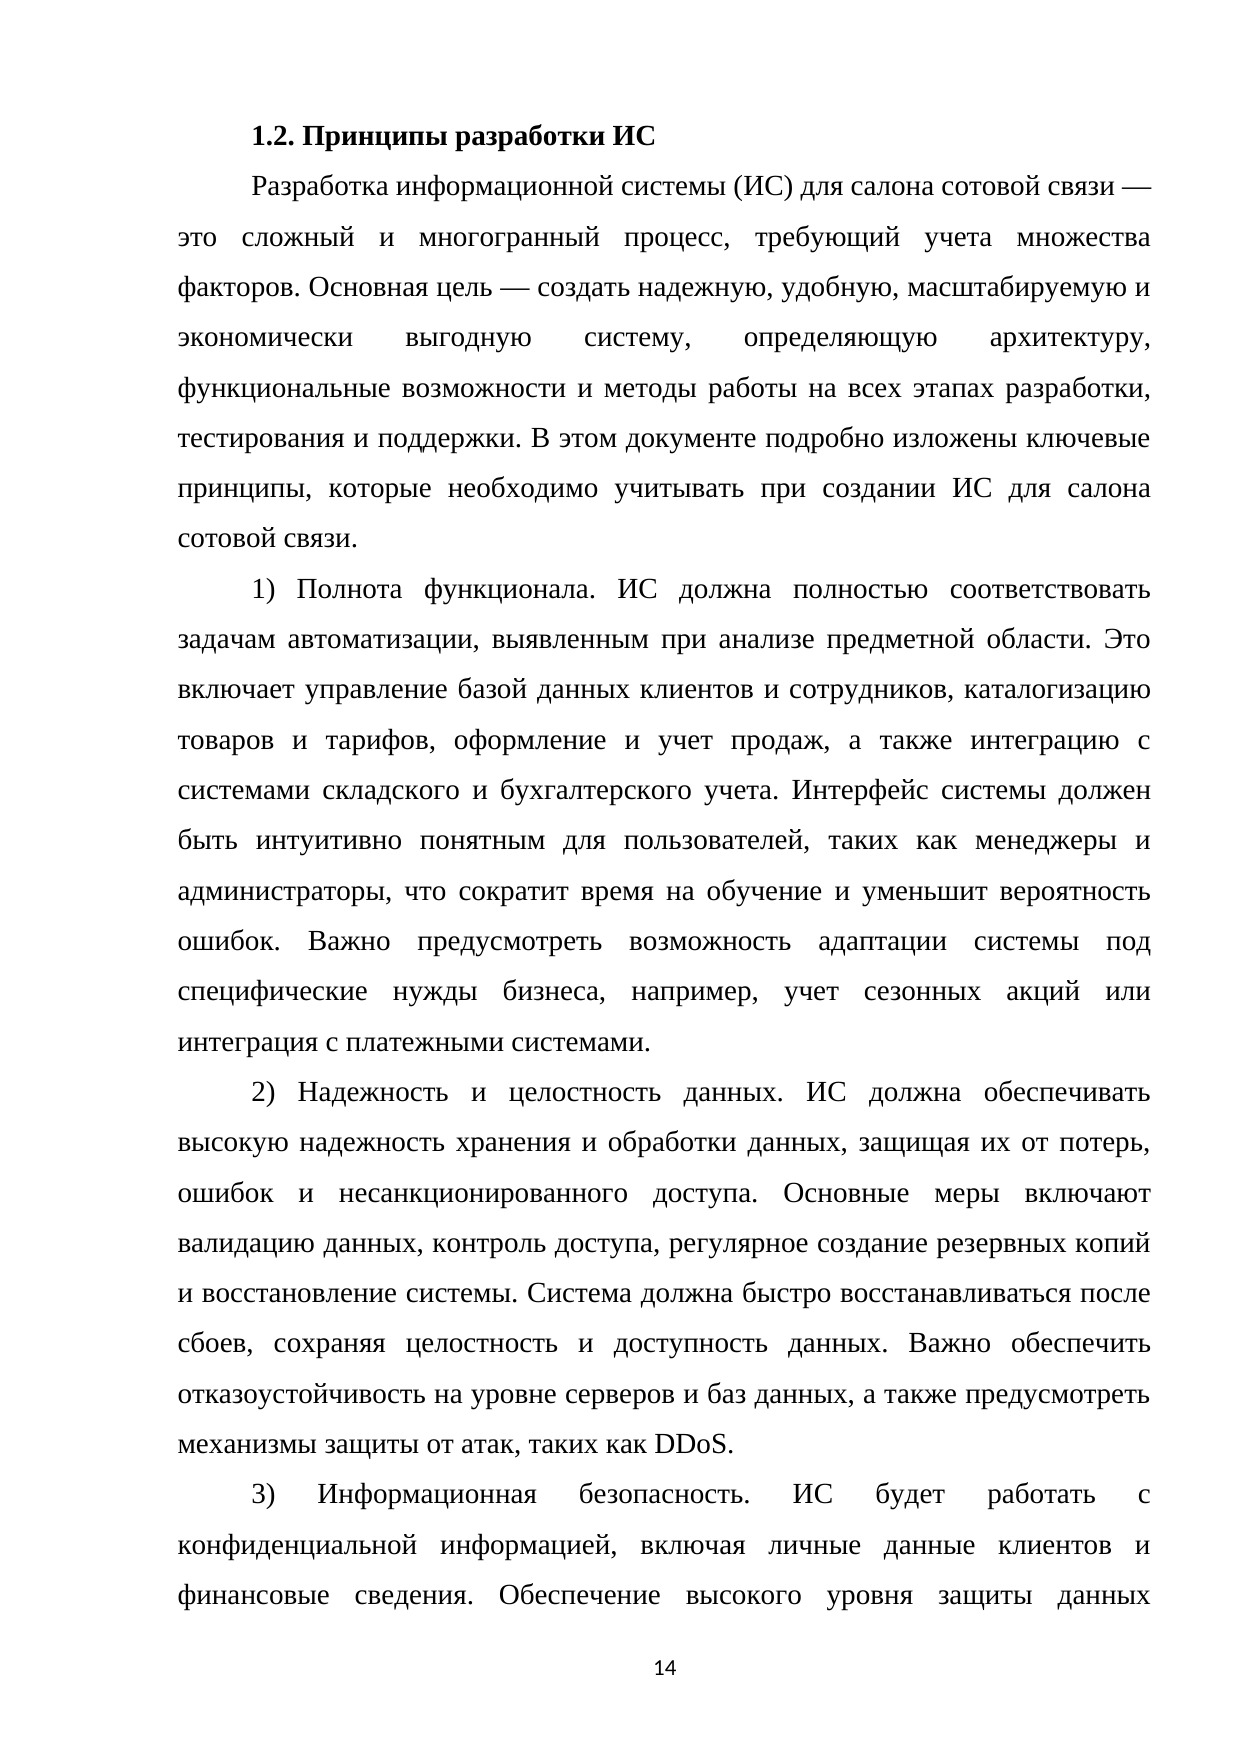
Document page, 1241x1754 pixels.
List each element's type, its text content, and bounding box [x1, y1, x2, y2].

subtitle 1.2. Принципы разработки ИС [177, 118, 1152, 152]
text 2) Надежность и целостность данных. ИС должна обеспечивать высокую надежность хранения и обработки данных, защищая их от потерь, ошибок и несанкционированного доступа. Основные меры включают валидацию данных, контроль доступа, регулярное создание резервных копий и восстановление системы. Система должна быстро восстанавливаться после сбоев, сохраняя целостность и доступность данных. Важно обеспечить отказоустойчивость на уровне серверов и баз данных, а также предусмотреть механизмы защиты от атак, таких как DDoS. [177, 1074, 1152, 1460]
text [177, 1477, 1152, 1611]
text Разработка информационной системы (ИС) для салона сотовой связи — это сложный и многогранный процесс, требующий учета множества факторов. Основная цель — создать надежную, удобную, масштабируемую и экономически выгодную систему, определяющую архитектуру, функциональные возможности и методы работы на всех этапах разработки, тестирования и поддержки. В этом документе подробно изложены ключевые принципы, которые необходимо учитывать при создании ИС для салона сотовой связи. [177, 168, 1152, 554]
text 1) Полнота функционала. ИС должна полностью соответствовать задачам автоматизации, выявленным при анализе предметной области. Это включает управление базой данных клиентов и сотрудников, каталогизацию товаров и тарифов, оформление и учет продаж, а также интеграцию с системами складского и бухгалтерского учета. Интерфейс системы должен быть интуитивно понятным для пользователей, таких как менеджеры и администраторы, что сократит время на обучение и уменьшит вероятность ошибок. Важно предусмотреть возможность адаптации системы под специфические нужды бизнеса, например, учет сезонных акций или интеграция с платежными системами. [177, 571, 1152, 1057]
